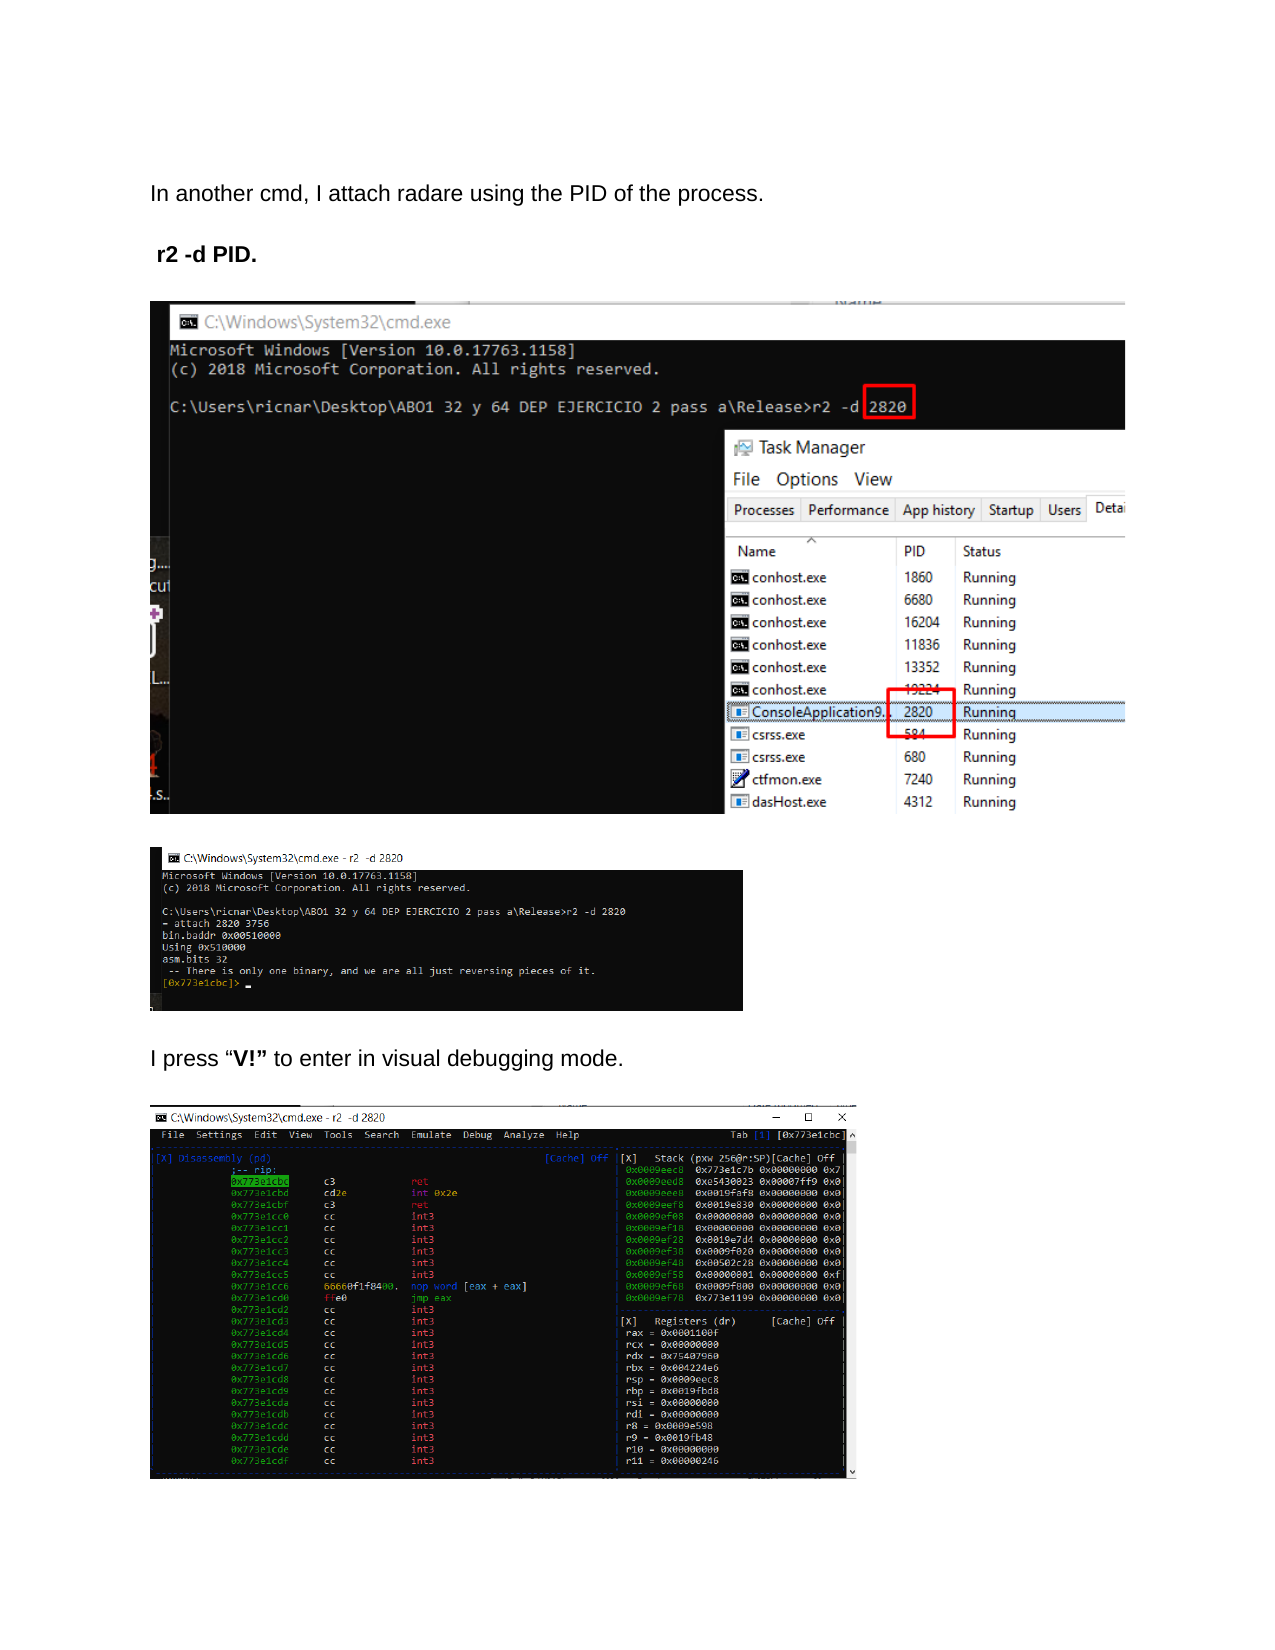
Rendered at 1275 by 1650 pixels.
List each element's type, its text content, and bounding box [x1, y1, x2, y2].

picture [150, 847, 743, 1011]
picture [150, 1105, 857, 1479]
text I press “V!” to enter in visual debugging mode. [150, 1045, 1125, 1071]
picture [150, 301, 1125, 814]
text In another cmd, I attach radare using the PID of the process. [150, 180, 1125, 207]
text r2 -d PID. [150, 241, 1125, 267]
